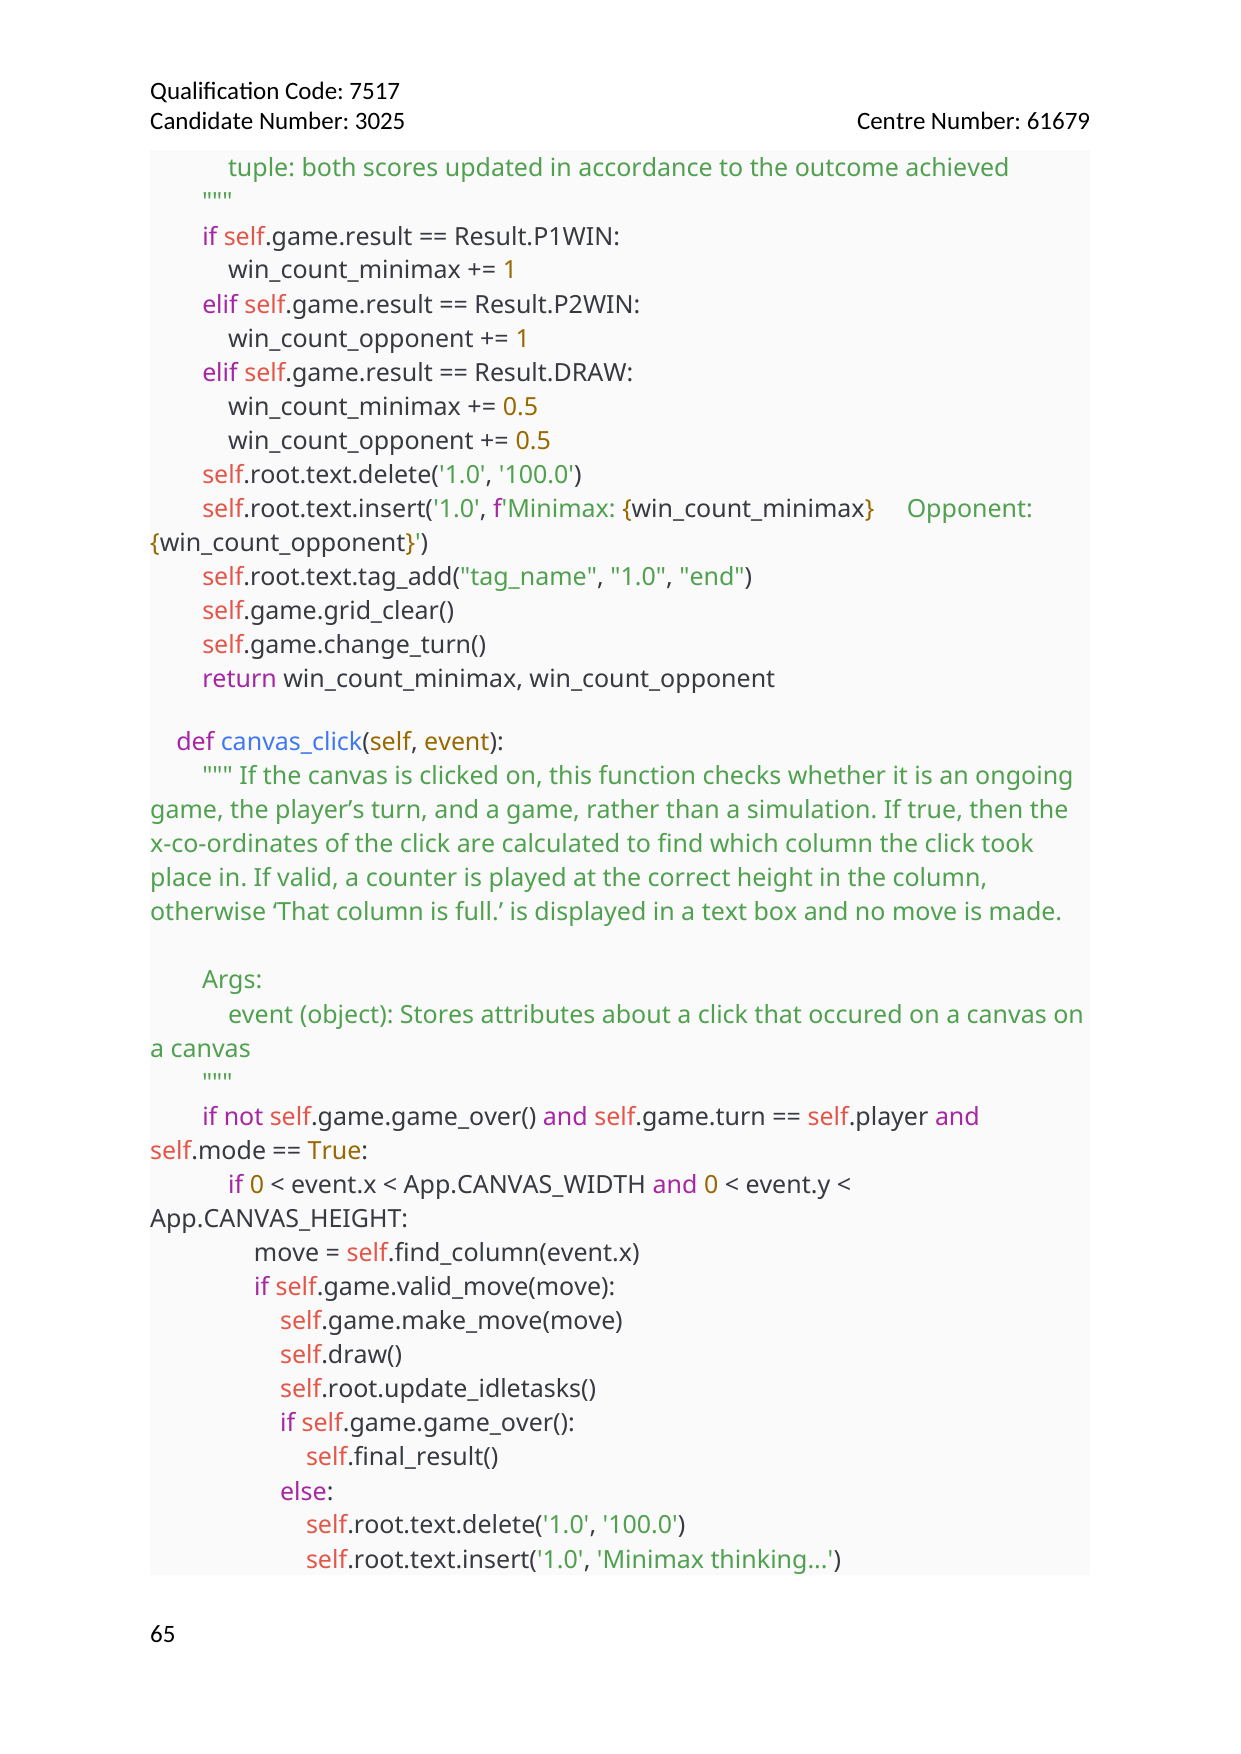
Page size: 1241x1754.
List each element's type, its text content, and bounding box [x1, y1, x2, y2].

text Args: [150, 962, 1090, 996]
text if self.game.valid_move(move): [150, 1269, 1090, 1303]
text self.game.change_turn() [150, 627, 1090, 661]
text """ [150, 1064, 1090, 1098]
text self.root.text.delete('1.0', '100.0') [150, 1507, 1090, 1541]
text self.final_result() [150, 1439, 1090, 1473]
text self.root.text.delete('1.0', '100.0') [150, 457, 1090, 491]
text else: [150, 1473, 1090, 1507]
text win_count_minimax += 0.5 [150, 388, 1090, 422]
text self.game.make_move(move) [150, 1303, 1090, 1337]
text if self.game.game_over(): [150, 1405, 1090, 1439]
text win_count_minimax += 1 [150, 252, 1090, 286]
text tuple: both scores updated in accordance to the outcome achieved [150, 150, 1090, 184]
text elif self.game.result == Result.DRAW: [150, 354, 1090, 388]
text return win_count_minimax, win_count_opponent [150, 661, 1090, 695]
text def canvas_click(self, event): [150, 724, 1090, 758]
text self.root.text.tag_add("tag_name", "1.0", "end") [150, 559, 1090, 593]
text self.root.text.insert('1.0', f'Minimax: {win_count_minimax} Opponent: {win_count_opponent}') [150, 491, 1090, 559]
text win_count_opponent += 0.5 [150, 422, 1090, 457]
text if not self.game.game_over() and self.game.turn == self.player and self.mode == True: [150, 1098, 1090, 1167]
text event (object): Stores attributes about a click that occured on a canvas on a canvas [150, 996, 1090, 1064]
text elif self.game.result == Result.P2WIN: [150, 286, 1090, 320]
text """ [150, 184, 1090, 218]
text self.root.update_idletasks() [150, 1371, 1090, 1405]
text if self.game.result == Result.P1WIN: [150, 218, 1090, 252]
text self.root.text.insert('1.0', 'Minimax thinking...') [150, 1541, 1090, 1575]
text if 0 < event.x < App.CANVAS_WIDTH and 0 < event.y < App.CANVAS_HEIGHT: [150, 1167, 1090, 1235]
text move = self.find_column(event.x) [150, 1235, 1090, 1269]
text win_count_opponent += 1 [150, 320, 1090, 354]
text self.draw() [150, 1337, 1090, 1371]
text """ If the canvas is clicked on, this function checks whether it is an ongoing game, the player’s turn, and a game, rather than a simulation. If true, then the x-co-ordinates of the click are calculated to find which column the click took place in. If valid, a counter is played at the correct height in the column, otherwise ‘That column is full.’ is displayed in a text box and no move is made. [150, 758, 1090, 928]
text self.game.grid_clear() [150, 593, 1090, 627]
